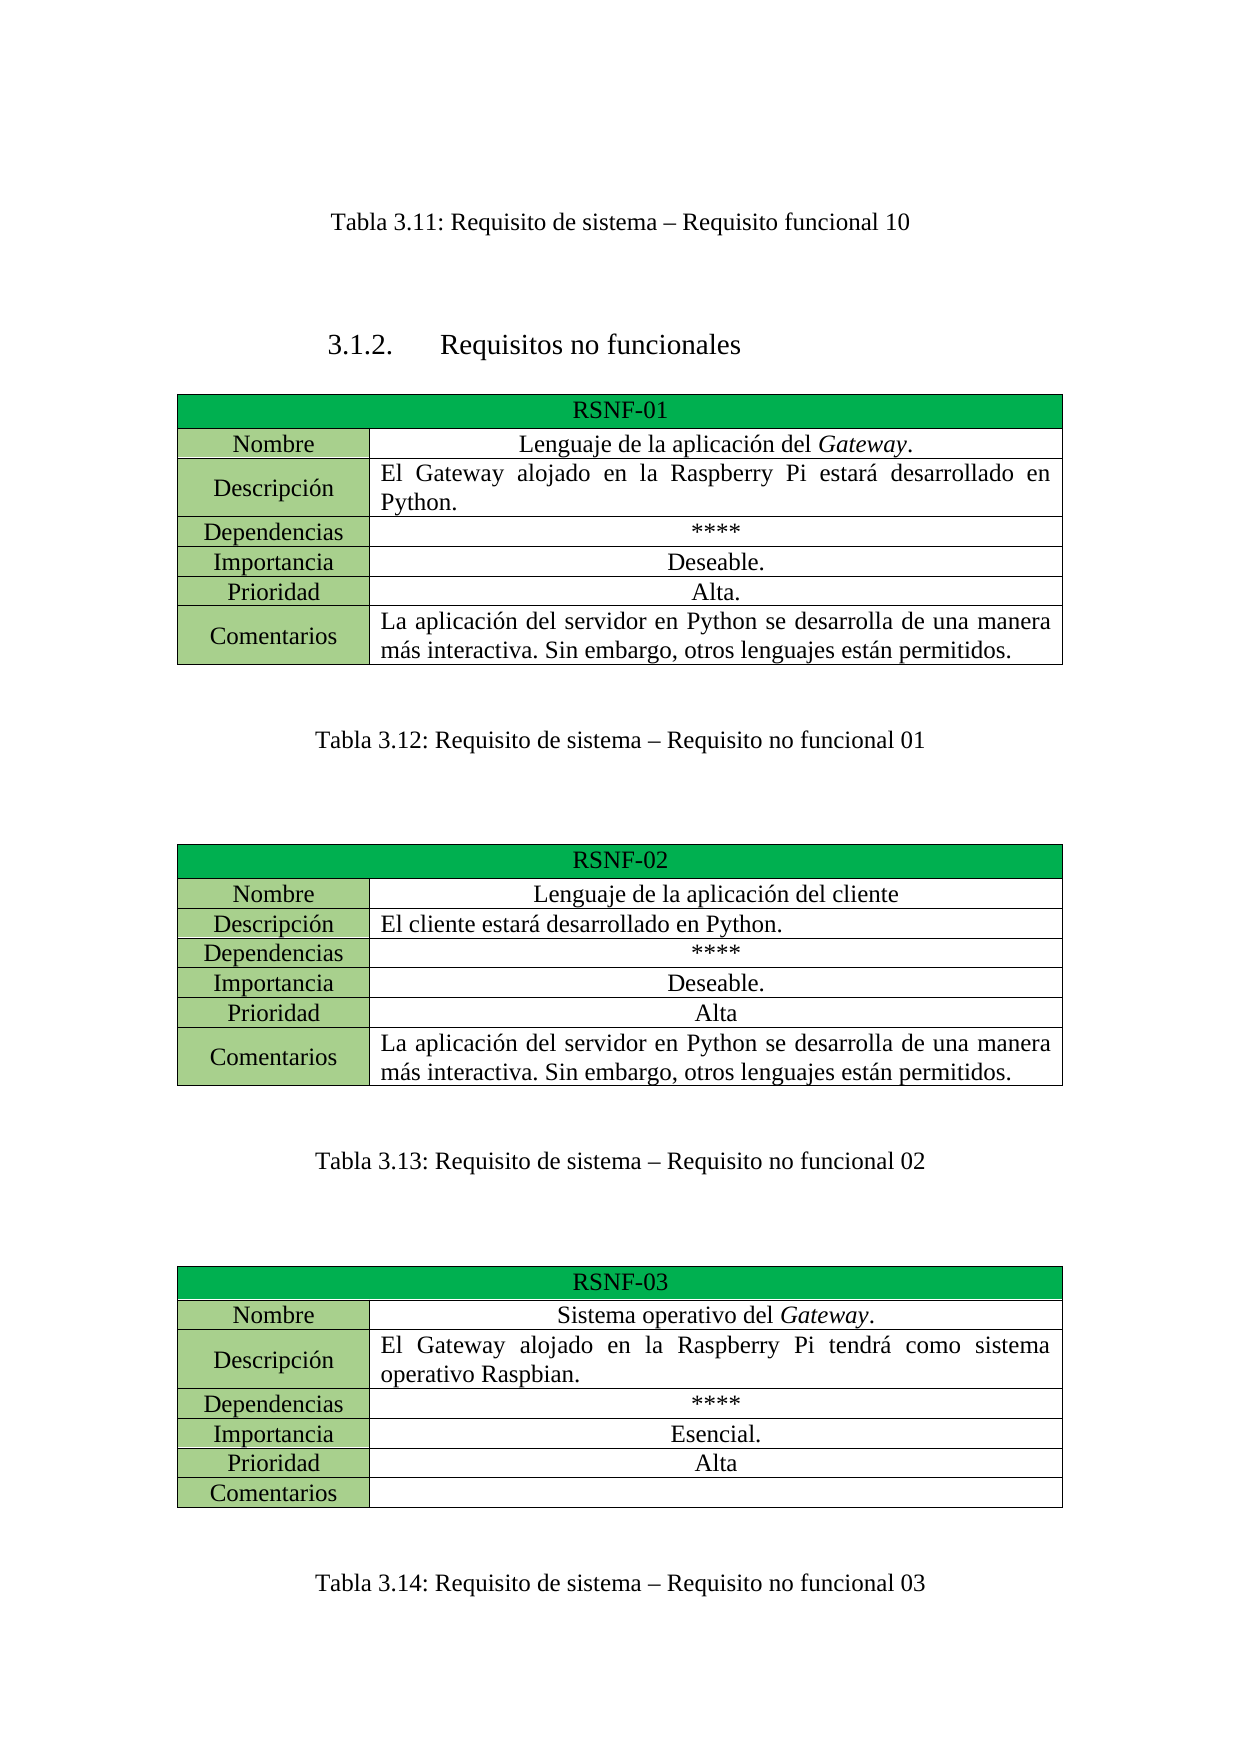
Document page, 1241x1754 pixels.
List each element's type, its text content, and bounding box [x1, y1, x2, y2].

table_cell Lenguaje de la aplicación del cliente [370, 879, 1062, 908]
table_cell Alta. [370, 577, 1062, 605]
table_cell Prioridad [178, 577, 369, 605]
table_cell Nombre [178, 429, 369, 457]
table_cell **** [370, 939, 1062, 967]
table_cell Deseable. [370, 968, 1062, 997]
table_cell Importancia [178, 1419, 369, 1447]
table_cell Dependencias [178, 517, 369, 546]
table_cell El cliente estará desarrollado en Python. [370, 909, 1062, 937]
table_header RSNF-03 [178, 1267, 1062, 1299]
table_cell Nombre [178, 1301, 369, 1329]
text Tabla 3.11: Requisito de sistema – Requisito funcional 10 [177, 207, 1063, 236]
table_cell Esencial. [370, 1419, 1062, 1447]
table_cell Dependencias [178, 939, 369, 967]
table_cell Alta [370, 1449, 1062, 1477]
table_cell **** [370, 1389, 1062, 1418]
table_cell Alta [370, 998, 1062, 1027]
table_cell Nombre [178, 879, 369, 908]
table_cell Descripción [178, 1330, 369, 1388]
text Tabla 3.12: Requisito de sistema – Requisito no funcional 01 [177, 725, 1063, 753]
table_cell [370, 1478, 1062, 1507]
table_cell Comentarios [178, 1028, 369, 1085]
table_cell Descripción [178, 459, 369, 516]
table_cell **** [370, 517, 1062, 546]
table_cell Lenguaje de la aplicación del Gateway. [370, 429, 1062, 457]
table_cell Comentarios [178, 606, 369, 664]
text Tabla 3.13: Requisito de sistema – Requisito no funcional 02 [177, 1146, 1063, 1175]
text Tabla 3.14: Requisito de sistema – Requisito no funcional 03 [177, 1568, 1063, 1597]
table_cell Dependencias [178, 1389, 369, 1418]
table_cell La aplicación del servidor en Python se desarrolla de una manera más interactiva. Sin embargo, otros lenguajes están permitidos. [370, 606, 1062, 664]
table_header RSNF-02 [178, 845, 1062, 878]
table_cell Comentarios [178, 1478, 369, 1507]
table_cell El Gateway alojado en la Raspberry Pi tendrá como sistema operativo Raspbian. [370, 1330, 1062, 1388]
list Requisitos no funcionales [327, 327, 1063, 361]
table_cell La aplicación del servidor en Python se desarrolla de una manera más interactiva. Sin embargo, otros lenguajes están permitidos. [370, 1028, 1062, 1085]
table_cell Prioridad [178, 1449, 369, 1477]
table_cell Descripción [178, 909, 369, 937]
table_cell Prioridad [178, 998, 369, 1027]
table_header RSNF-01 [178, 395, 1062, 428]
table_cell Deseable. [370, 547, 1062, 576]
table_cell Importancia [178, 968, 369, 997]
table_cell Importancia [178, 547, 369, 576]
table_cell Sistema operativo del Gateway. [370, 1301, 1062, 1329]
table_cell El Gateway alojado en la Raspberry Pi estará desarrollado en Python. [370, 459, 1062, 516]
